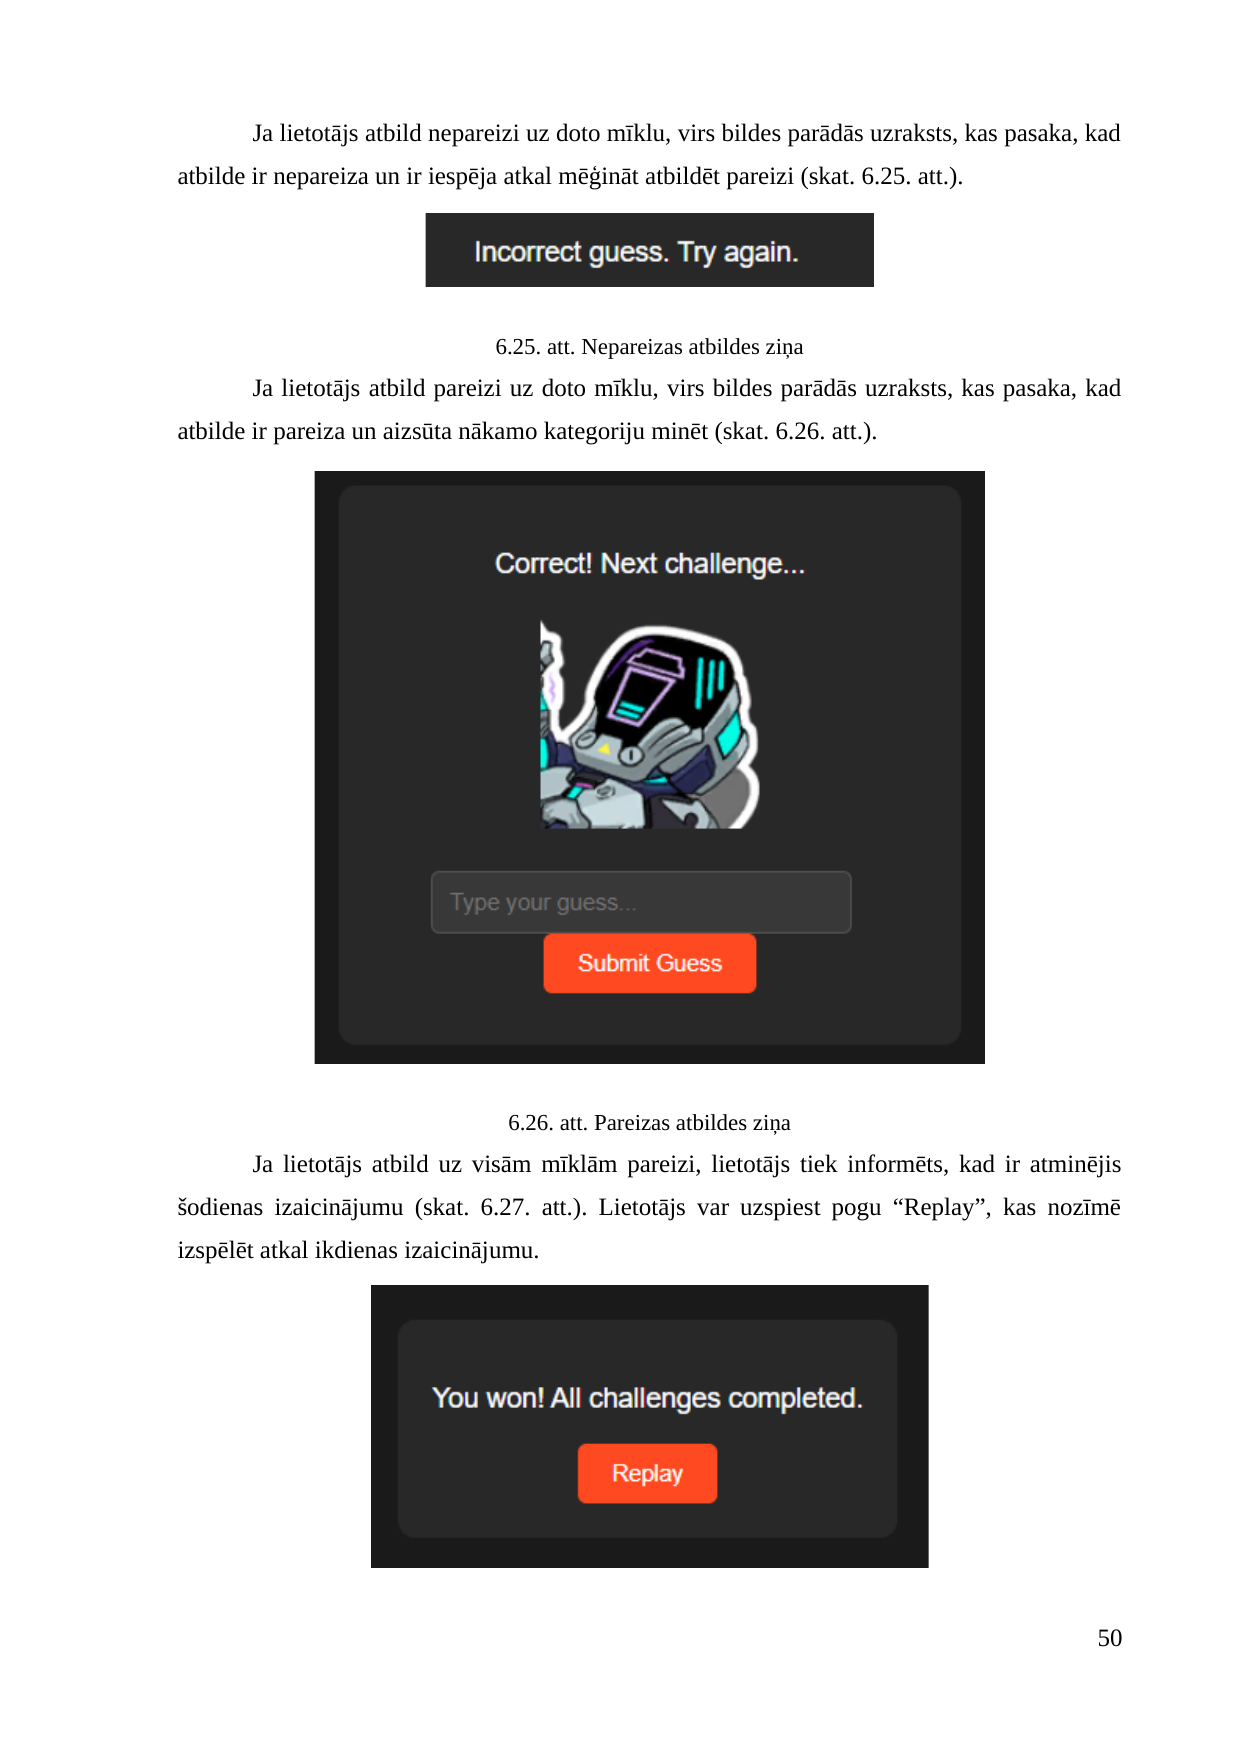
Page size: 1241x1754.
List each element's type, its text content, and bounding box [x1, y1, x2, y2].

text Ja lietotājs atbild uz visām mīklām pareizi, lietotājs tiek informēts, kad ir atminējis šodienas izaicinājumu (skat. 6.27. att.). Lietotājs var uzspiest pogu “Replay”, kas nozīmē izspēlēt atkal ikdienas izaicinājumu. [177, 1149, 1122, 1264]
text Ja lietotājs atbild pareizi uz doto mīklu, virs bildes parādās uzraksts, kas pasaka, kad atbilde ir pareiza un aizsūta nākamo kategoriju minēt (skat. 6.26. att.). [177, 373, 1122, 444]
picture [314, 471, 985, 1064]
picture [371, 1285, 929, 1568]
text 6.25. att. Nepareizas atbildes ziņa [177, 204, 1122, 359]
picture [425, 213, 874, 287]
text Ja lietotājs atbild nepareizi uz doto mīklu, virs bildes parādās uzraksts, kas pasaka, kad atbilde ir nepareiza un ir iespēja atkal mēģināt atbildēt pareizi (skat. 6.25. att.). [177, 118, 1122, 190]
